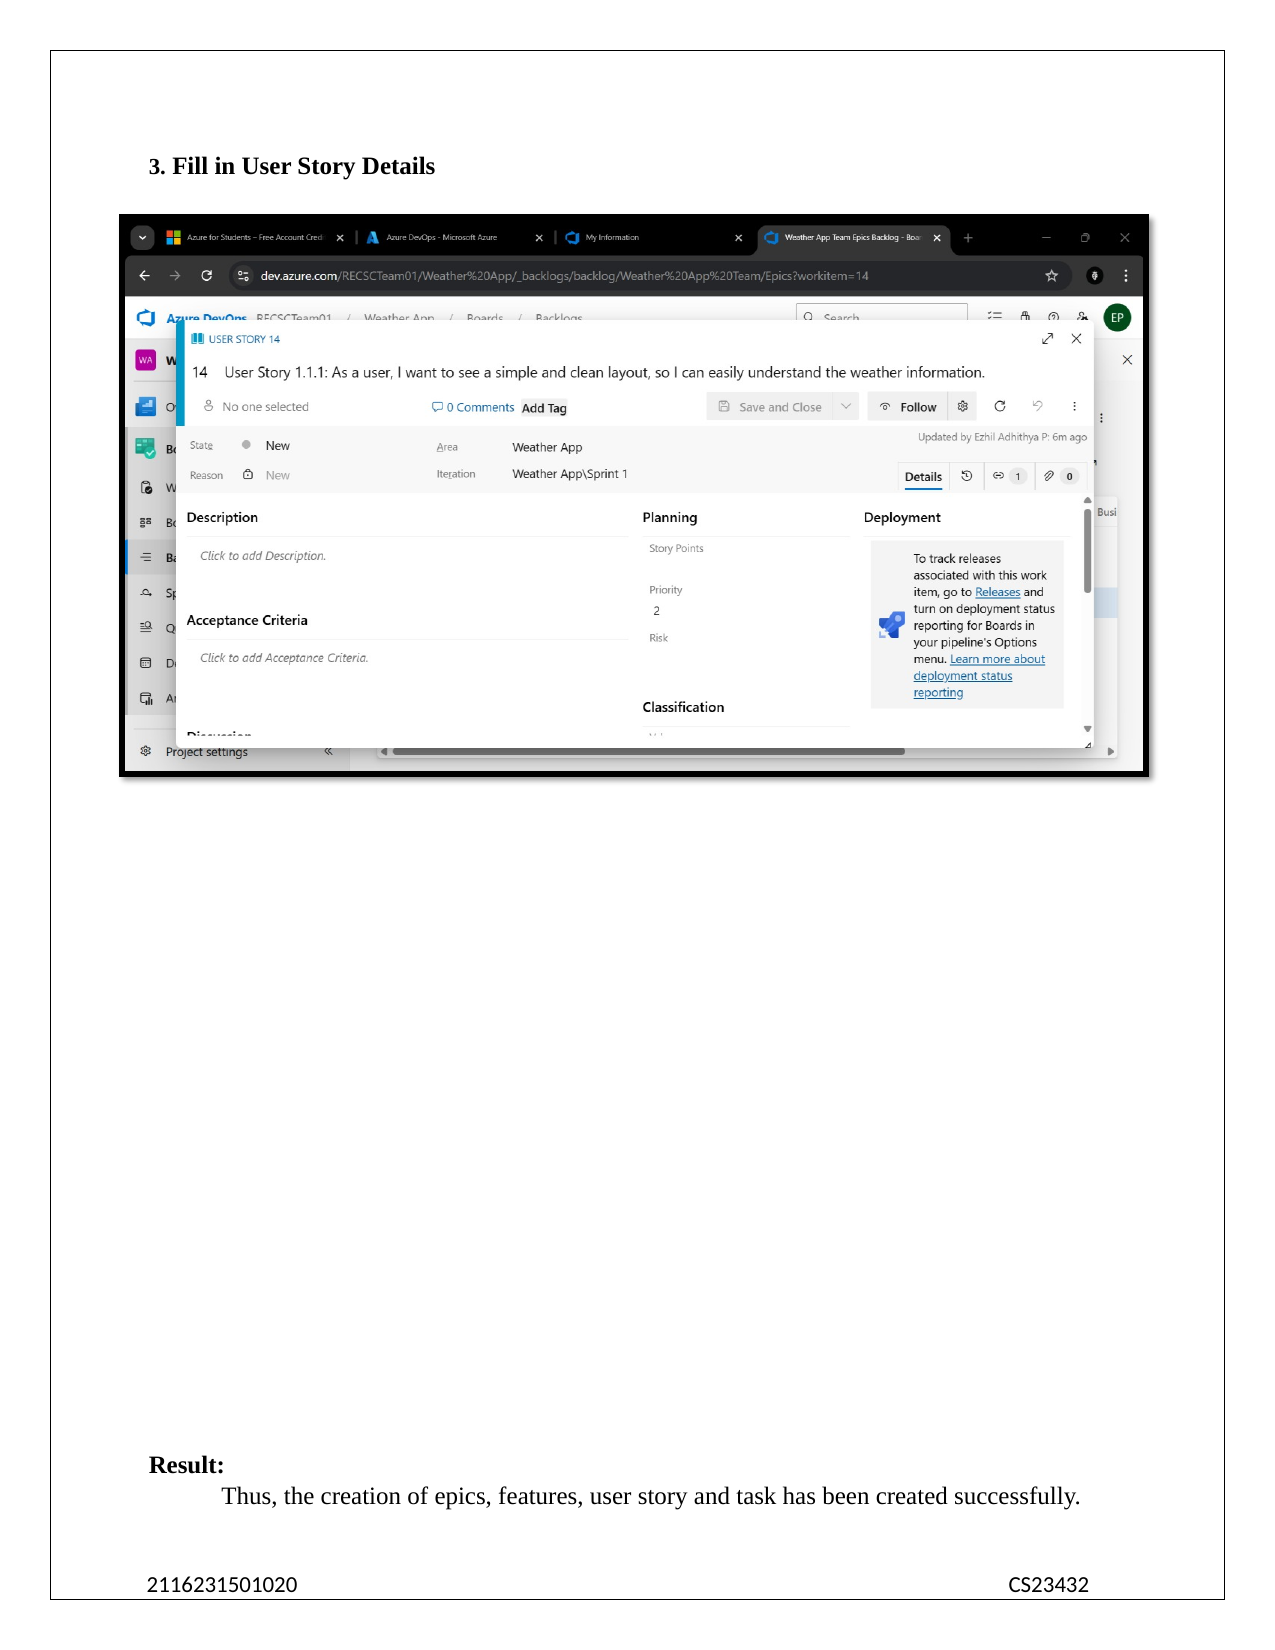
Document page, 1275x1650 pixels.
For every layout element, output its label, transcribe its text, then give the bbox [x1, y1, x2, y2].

text Result: [148, 1450, 1171, 1478]
text 3. Fill in User Story Details [148, 151, 1171, 179]
picture [114, 210, 1162, 789]
text Thus, the creation of epics, features, user story and task has been created successfully. [112, 1481, 1081, 1509]
